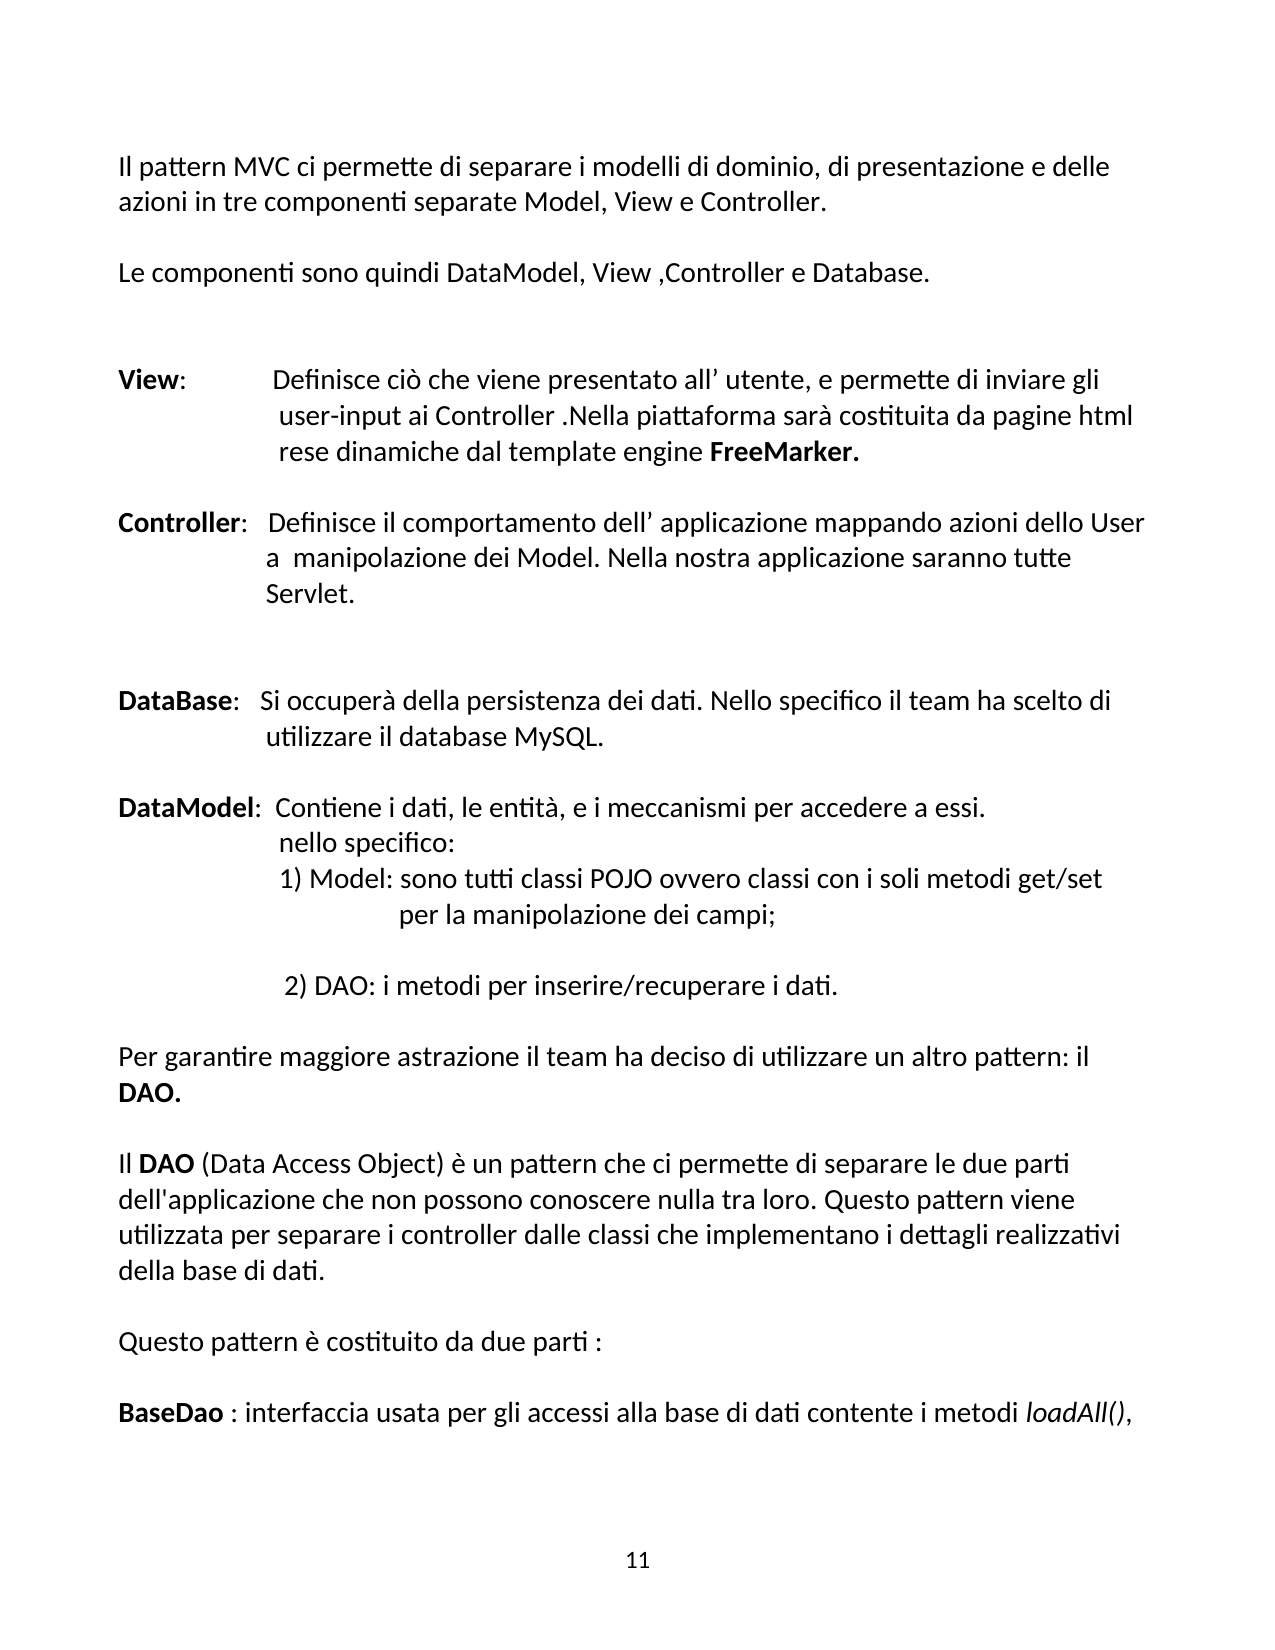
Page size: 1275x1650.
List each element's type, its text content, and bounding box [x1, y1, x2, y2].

text utilizzare il database MySQL. [118, 718, 1157, 753]
text DataModel: Contiene i dati, le entità, e i meccanismi per accedere a essi. [118, 789, 1157, 824]
text Le componenti sono quindi DataModel, View ,Controller e Database. [118, 254, 1157, 290]
text BaseDao : interfaccia usata per gli accessi alla base di dati contente i metodi loadAll(), [118, 1394, 1157, 1430]
text nello specifico: [192, 824, 1157, 860]
text 2) DAO: i metodi per inserire/recuperare i dati. [192, 967, 1157, 1003]
text View: Definisce ciò che viene presentato all’ utente, e permette di inviare gli [118, 361, 1157, 397]
text Il pattern MVC ci permette di separare i modelli di dominio, di presentazione e delle azioni in tre componenti separate Model, View e Controller. [118, 148, 1157, 219]
text rese dinamiche dal template engine FreeMarker. [118, 433, 1157, 468]
text Controller: Definisce il comportamento dell’ applicazione mappando azioni dello User a manipolazione dei Model. Nella nostra applicazione saranno tutte Servlet. [118, 504, 1157, 611]
text DataBase: Si occuperà della persistenza dei dati. Nello specifico il team ha scelto di [118, 682, 1157, 718]
text Per garantire maggiore astrazione il team ha deciso di utilizzare un altro pattern: il DAO. [118, 1038, 1157, 1109]
text user-input ai Controller .Nella piattaforma sarà costituita da pagine html [118, 397, 1157, 433]
text 1) Model: sono tutti classi POJO ovvero classi con i soli metodi get/set per la manipolazione dei campi; [266, 860, 1157, 931]
text Questo pattern è costituito da due parti : [118, 1323, 1157, 1359]
text Il DAO (Data Access Object) è un pattern che ci permette di separare le due parti dell'applicazione che non possono conoscere nulla tra loro. Questo pattern viene utilizzata per separare i controller dalle classi che implementano i dettagli realizzativi della base di dati. [118, 1145, 1157, 1288]
